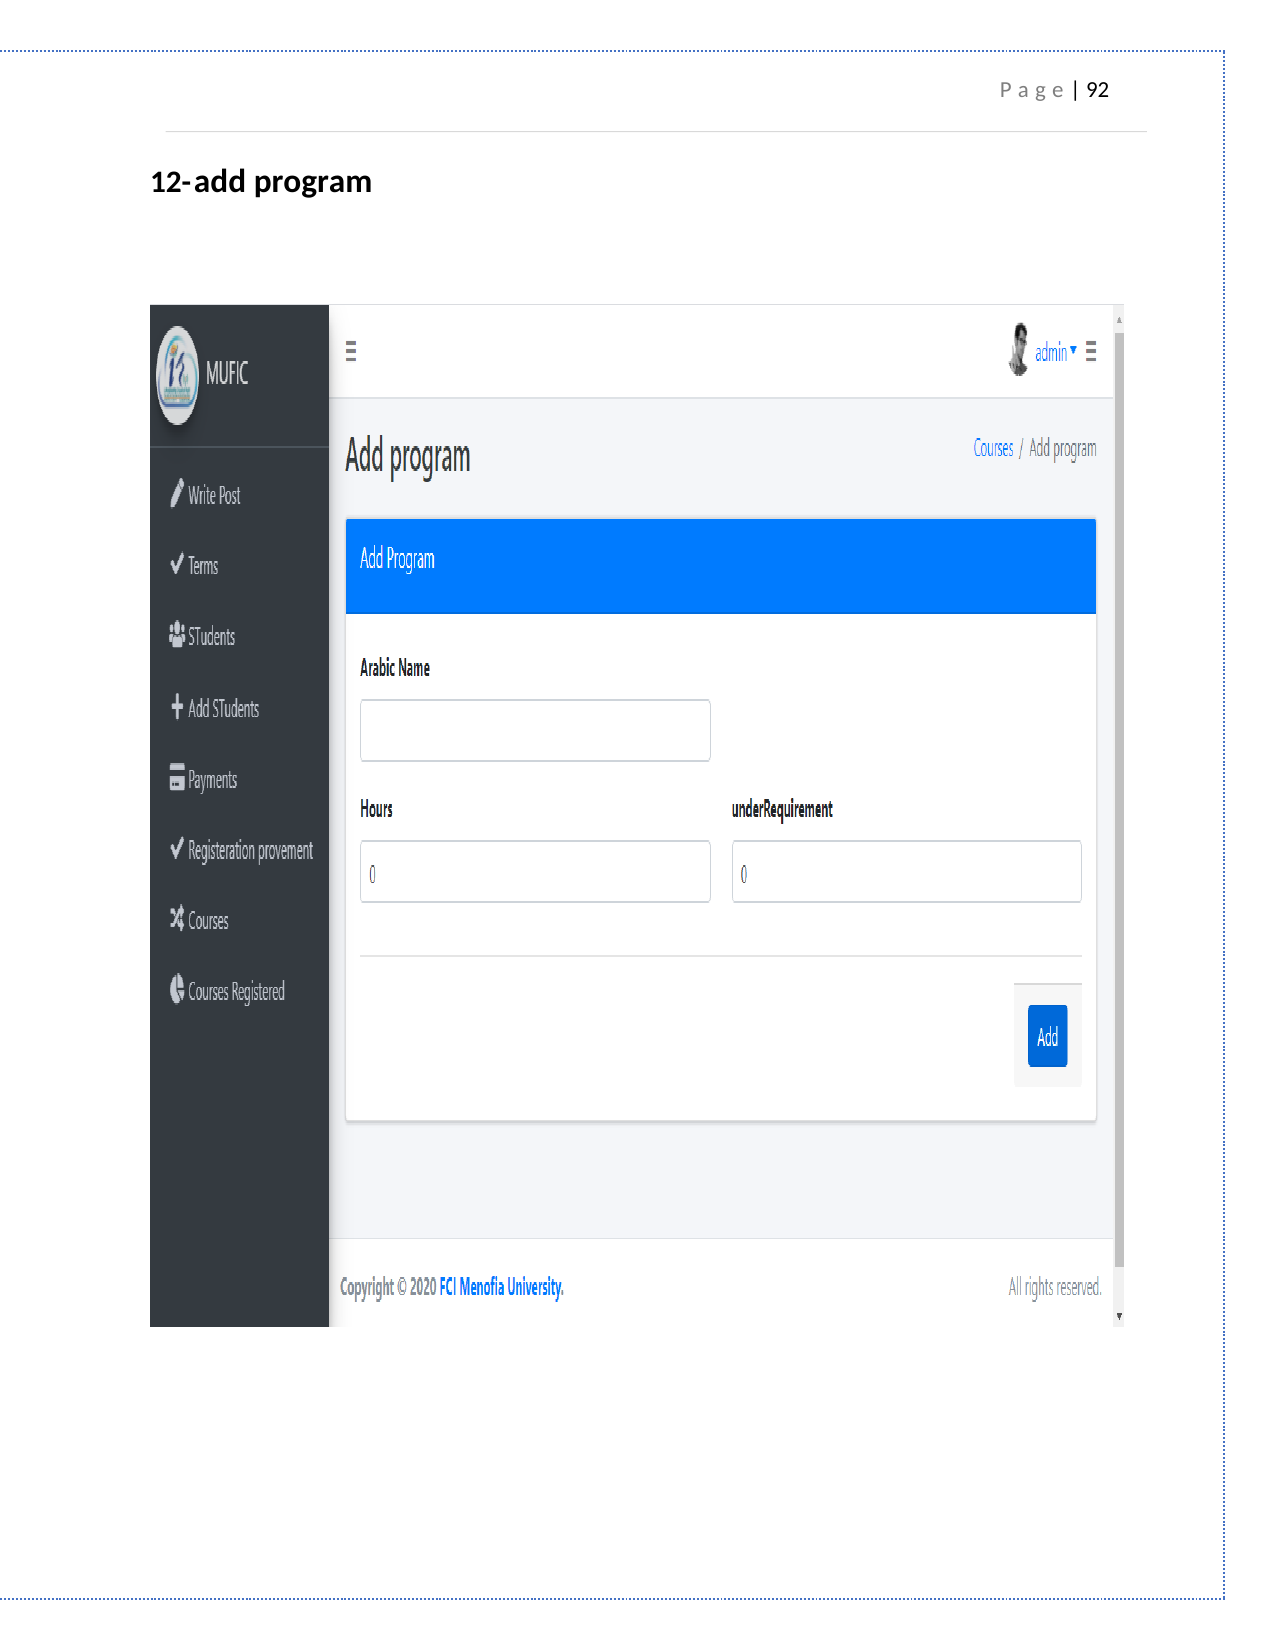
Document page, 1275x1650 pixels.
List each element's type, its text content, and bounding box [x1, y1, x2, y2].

picture [150, 304, 1124, 1327]
list add program [150, 160, 1239, 200]
